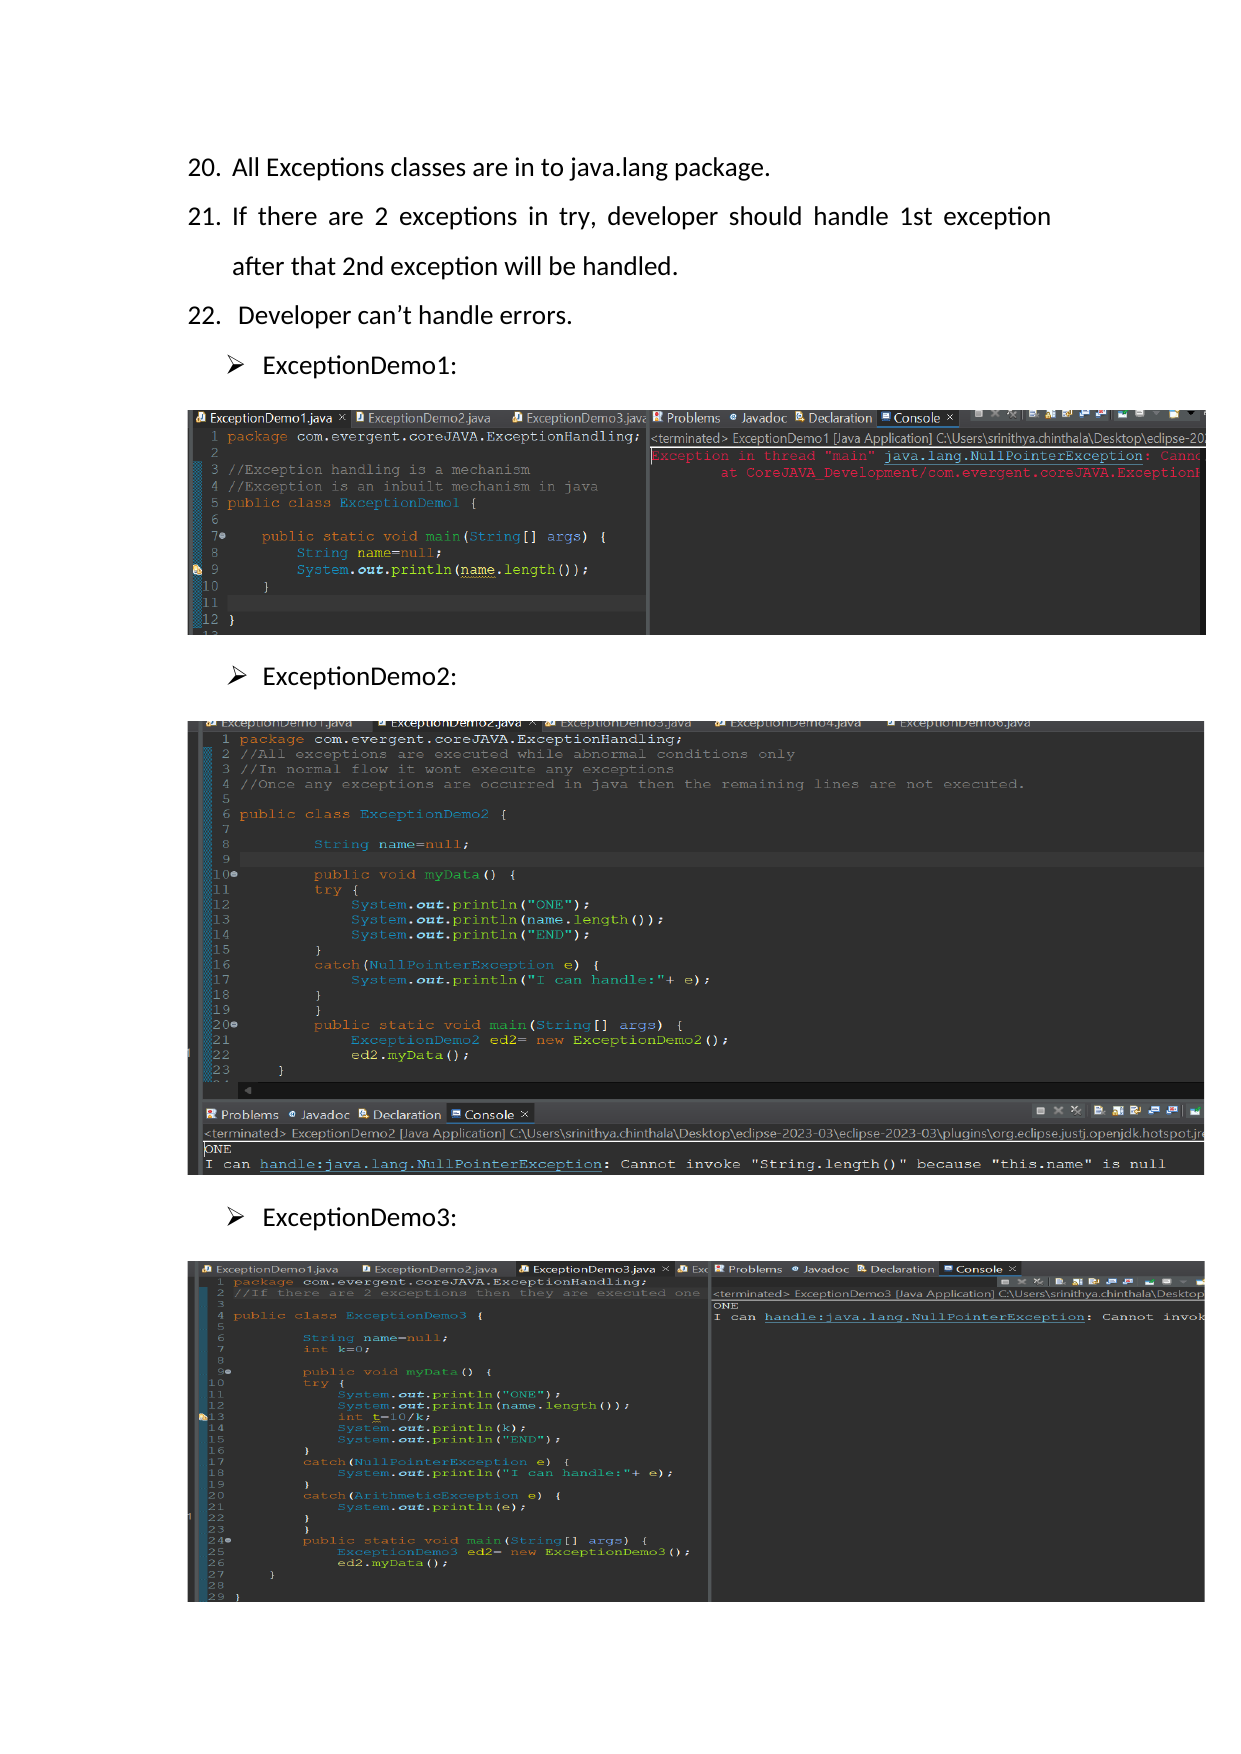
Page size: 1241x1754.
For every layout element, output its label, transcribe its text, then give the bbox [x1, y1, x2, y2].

picture [187, 1261, 1205, 1602]
list If there are 2 exceptions in try, developer should handle 1st exception after that 2nd exception will be handled. [187, 199, 1053, 282]
list Developer can’t handle errors. [187, 298, 1053, 331]
list All Exceptions classes are in to java.lang package. [187, 150, 1053, 183]
list ExceptionDemo1: [225, 348, 1053, 381]
list ExceptionDemo3: [225, 1200, 1053, 1233]
picture [187, 721, 1205, 1175]
picture [187, 410, 1206, 635]
list ExceptionDemo2: [225, 659, 1053, 692]
